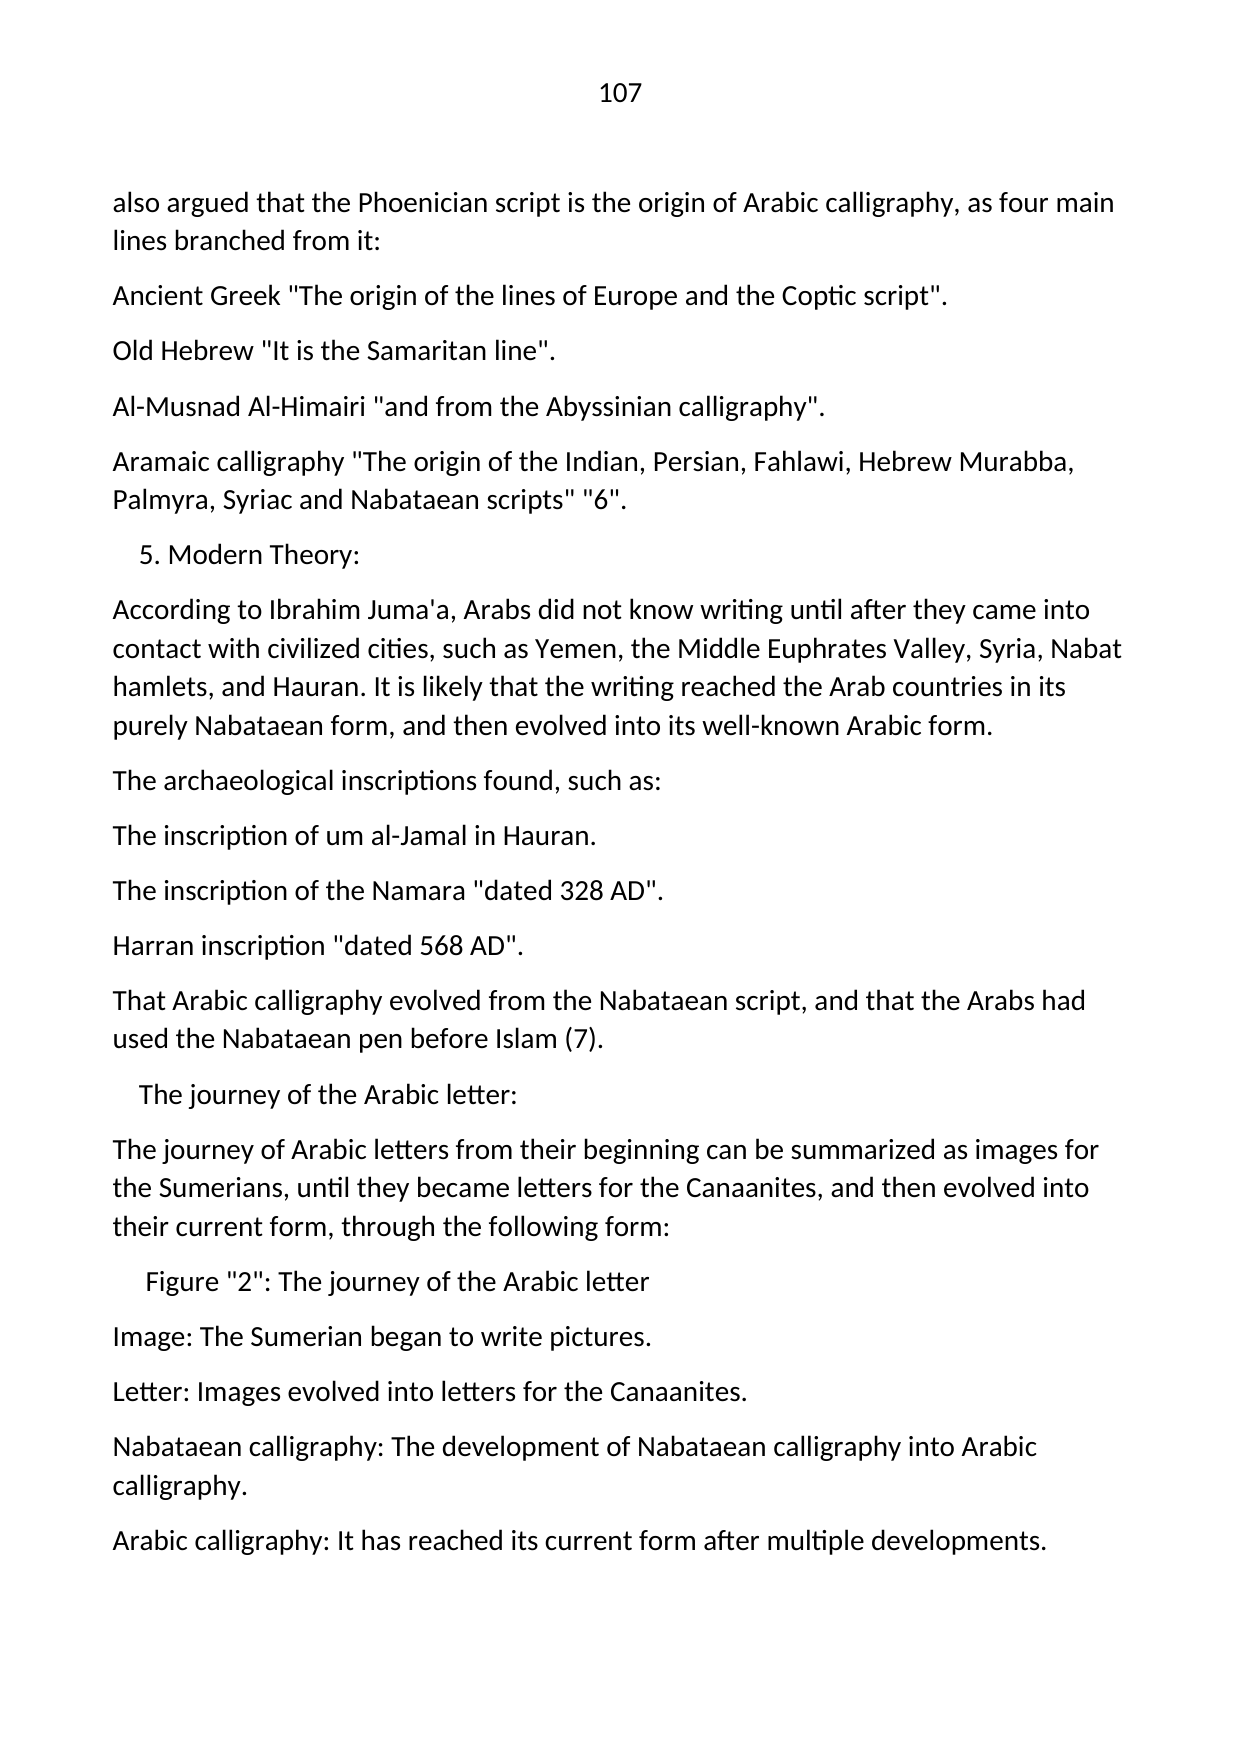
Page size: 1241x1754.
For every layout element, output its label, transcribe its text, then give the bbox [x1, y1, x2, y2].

text Letter: Images evolved into letters for the Canaanites. [112, 1373, 1128, 1409]
text 5. Modern Theory: [112, 536, 1128, 572]
text Ancient Greek "The origin of the lines of Europe and the Coptic script". [112, 277, 1128, 313]
text The archaeological inscriptions found, such as: [112, 762, 1128, 797]
text The journey of the Arabic letter: [112, 1076, 1128, 1111]
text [112, 184, 1128, 258]
text The inscription of um al-Jamal in Hauran. [112, 817, 1128, 852]
text Aramaic calligraphy "The origin of the Indian, Persian, Fahlawi, Hebrew Murabba, Palmyra, Syriac and Nabataean scripts" "6". [112, 443, 1128, 517]
text Nabataean calligraphy: The development of Nabataean calligraphy into Arabic calligraphy. [112, 1428, 1128, 1502]
text Image: The Sumerian began to write pictures. [112, 1318, 1128, 1353]
text Harran inscription "dated 568 AD". [112, 927, 1128, 963]
text Al-Musnad Al-Himairi "and from the Abyssinian calligraphy". [112, 388, 1128, 423]
text Old Hebrew "It is the Samaritan line". [112, 332, 1128, 368]
text The journey of Arabic letters from their beginning can be summarized as images for the Sumerians, until they became letters for the Canaanites, and then evolved into their current form, through the following form: [112, 1131, 1128, 1243]
text According to Ibrahim Juma'a, Arabs did not know writing until after they came into contact with civilized cities, such as Yemen, the Middle Euphrates Valley, Syria, Nabat hamlets, and Hauran. It is likely that the writing reached the Arab countries in its purely Nabataean form, and then evolved into its well-known Arabic form. [112, 591, 1128, 742]
text Figure "2": The journey of the Arabic letter [112, 1263, 1128, 1298]
text Arabic calligraphy: It has reached its current form after multiple developments. [112, 1522, 1128, 1557]
text The inscription of the Namara "dated 328 AD". [112, 872, 1128, 908]
text That Arabic calligraphy evolved from the Nabataean script, and that the Arabs had used the Nabataean pen before Islam (7). [112, 982, 1128, 1056]
